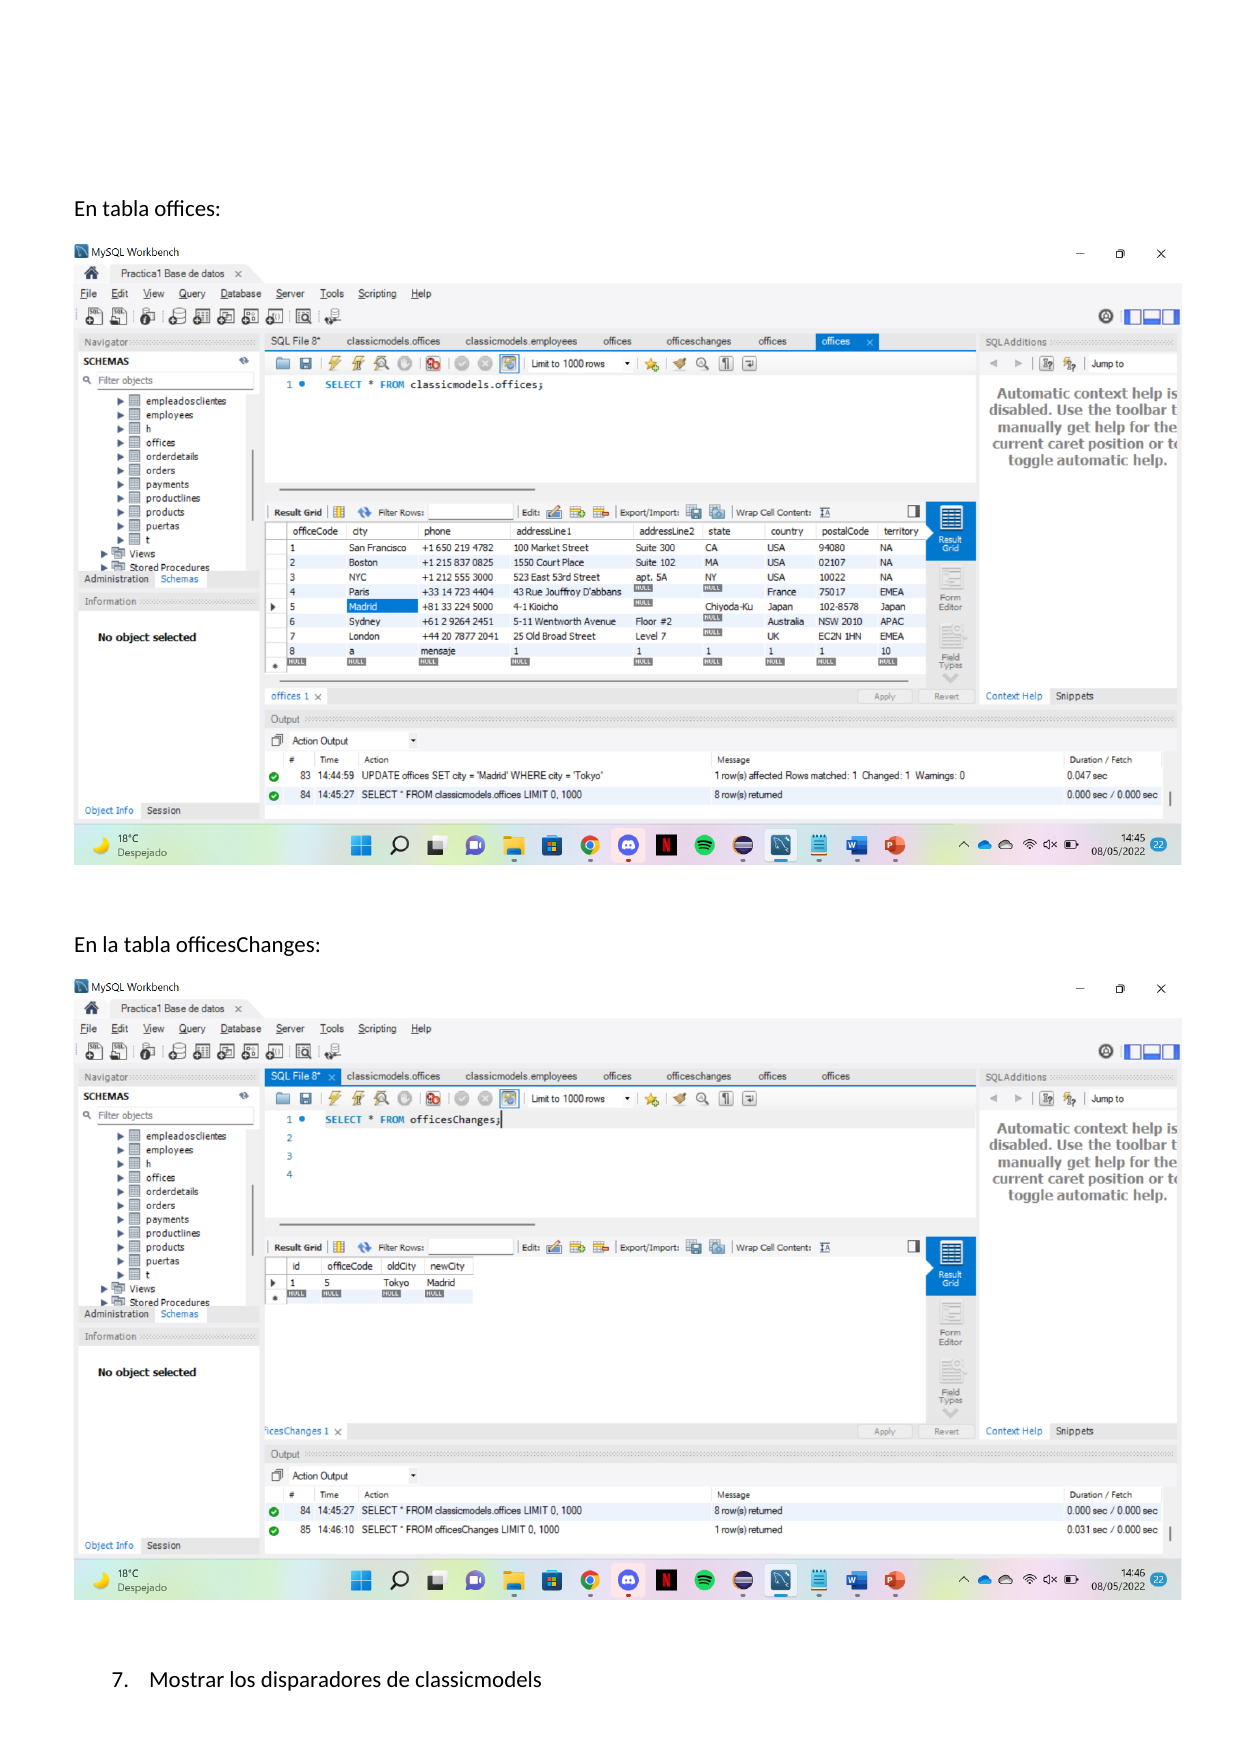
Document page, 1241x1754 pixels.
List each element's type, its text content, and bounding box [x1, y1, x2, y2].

list Mostrar los disparadores de classicmodels [111, 1666, 1181, 1693]
picture [73, 241, 1182, 865]
text En la tabla officesChanges: [74, 930, 1181, 958]
text En tabla offices: [74, 194, 1181, 222]
picture [73, 976, 1182, 1600]
